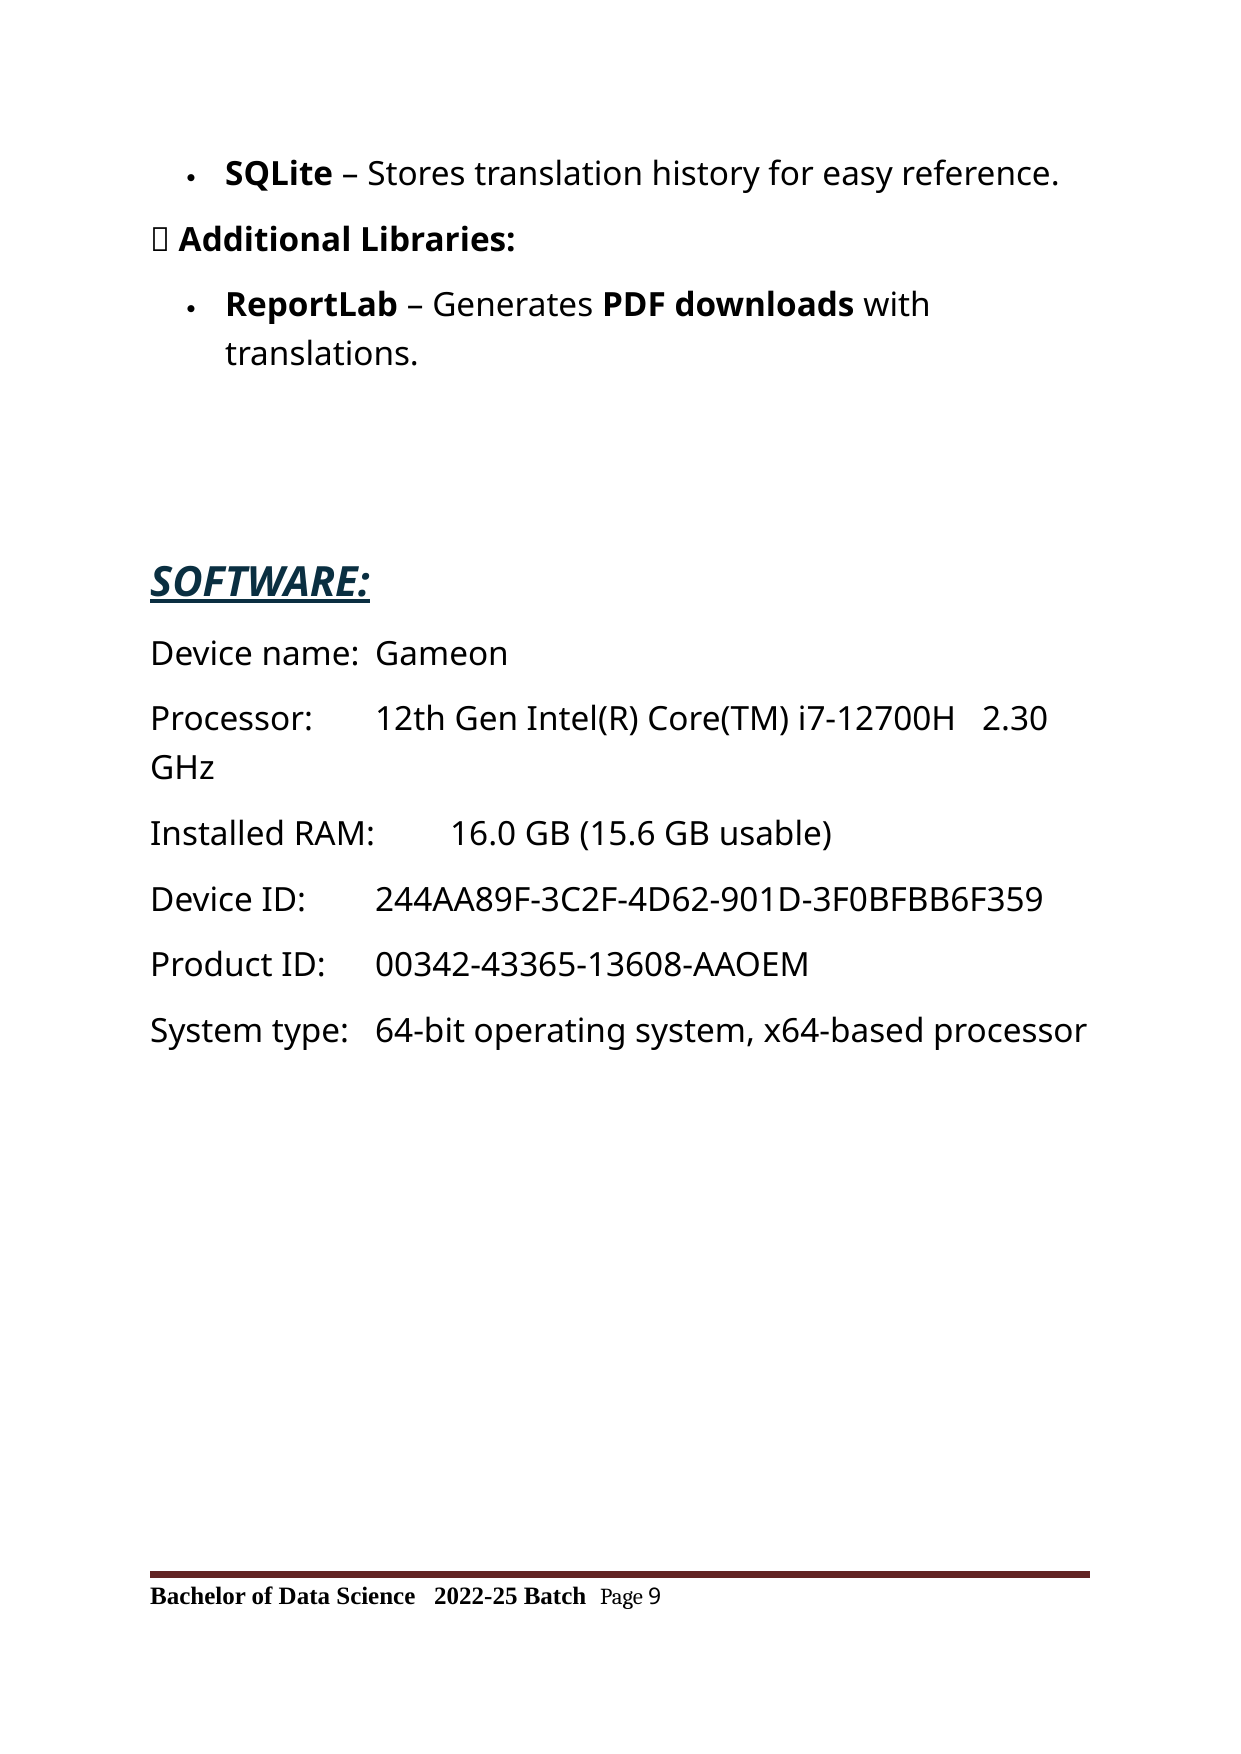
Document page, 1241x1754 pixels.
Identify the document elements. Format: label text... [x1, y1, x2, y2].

text Device name: Gameon [150, 629, 1090, 675]
text Device ID: 244AA89F-3C2F-4D62-901D-3F0BFBB6F359 [150, 875, 1090, 921]
text 📌 Additional Libraries: [150, 216, 1090, 261]
list ReportLab – Generates PDF downloads with translations. [187, 281, 1090, 376]
list SQLite – Stores translation history for easy reference. [187, 150, 1090, 195]
text Installed RAM: 16.0 GB (15.6 GB usable) [150, 810, 1090, 855]
text Processor: 12th Gen Intel(R) Core(TM) i7-12700H 2.30 GHz [150, 695, 1090, 789]
text System type: 64-bit operating system, x64-based processor [150, 1007, 1090, 1052]
text Product ID: 00342-43365-13608-AAOEM [150, 941, 1090, 986]
text SOFTWARE: [150, 552, 1090, 608]
